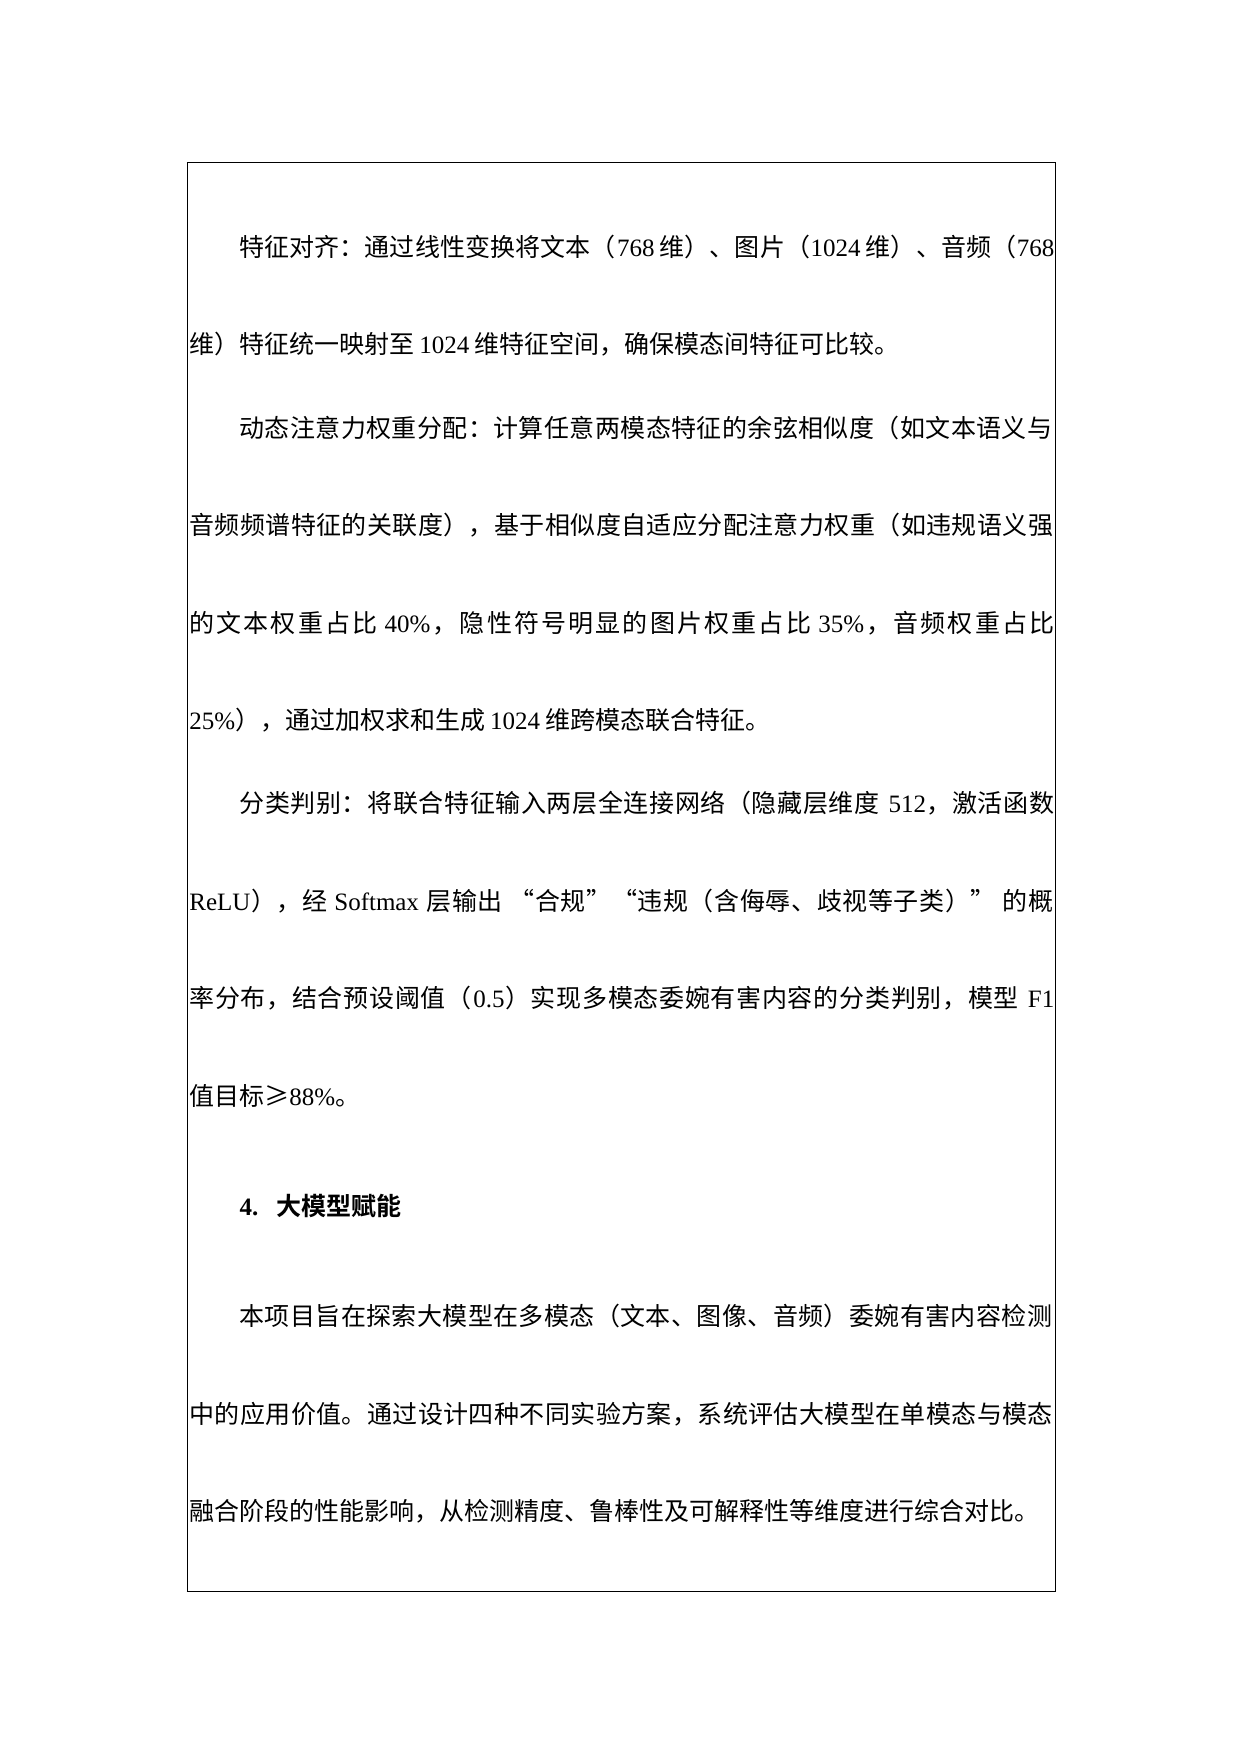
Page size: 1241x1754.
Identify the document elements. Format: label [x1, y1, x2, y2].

table_cell [188, 163, 1055, 1591]
